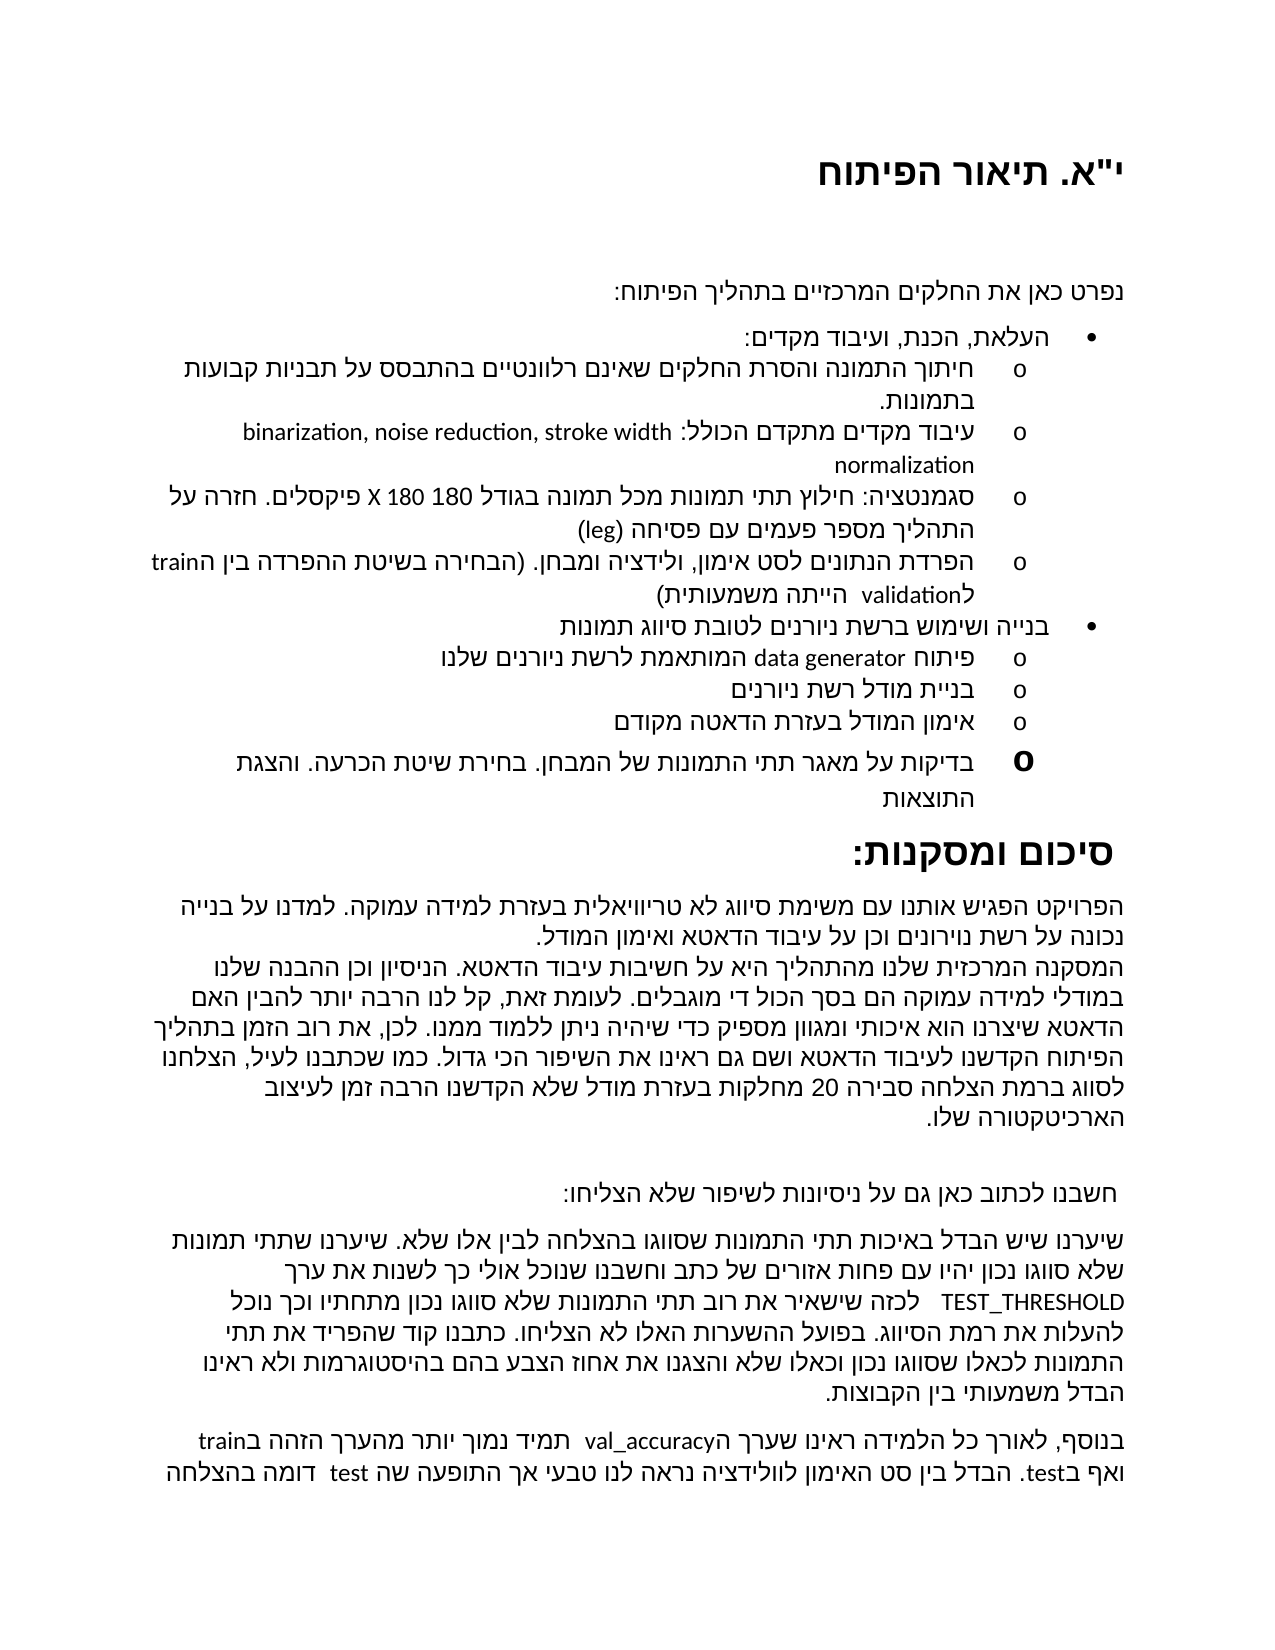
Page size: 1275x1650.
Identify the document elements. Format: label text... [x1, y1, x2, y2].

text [150, 1425, 1125, 1487]
text נפרט כאן את החלקים המרכזיים בתהליך הפיתוח: [150, 277, 1125, 305]
text חשבנו לכתוב כאן גם על ניסיונות לשיפור שלא הצליחו: [150, 1179, 1125, 1208]
list העלאת, הכנת, ועיבוד מקדים: [150, 323, 1087, 352]
list בנייה ושימוש ברשת ניורנים לטובת סיווג תמונות [150, 611, 1087, 640]
list הפרדת הנתונים לסט אימון, ולידציה ומבחן. (הבחירה בשיטת ההפרדה בין הtrain לvalidation הייתה משמעותית) [150, 546, 1012, 610]
text שיערנו שיש הבדל באיכות תתי התמונות שסווגו בהצלחה לבין אלו שלא. שיערנו שתתי תמונות שלא סווגו נכון יהיו עם פחות אזורים של כתב וחשבנו שנוכל אולי כך לשנות את ערך TEST_THRESHOLD לכזה שישאיר את רוב תתי התמונות שלא סווגו נכון מתחתיו וכך נוכל להעלות את רמת הסיווג. בפועל ההשערות האלו לא הצליחו. כתבנו קוד שהפריד את תתי התמונות לכאלו שסווגו נכון וכאלו שלא והצגנו את אחוז הצבע בהם בהיסטוגרמות ולא ראינו הבדל משמעותי בין הקבוצות. [150, 1226, 1125, 1407]
list חיתוך התמונה והסרת החלקים שאינם רלוונטיים בהתבסס על תבניות קבועות בתמונות. [150, 354, 1012, 415]
list אימון המודל בעזרת הדאטה מקודם [150, 707, 1012, 738]
text י"א. תיאור הפיתוח [150, 150, 1125, 193]
list פיתוח data generator המותאמת לרשת ניורנים שלנו [150, 642, 1012, 673]
list עיבוד מקדים מתקדם הכולל: binarization, noise reduction, stroke width normalization [150, 416, 1012, 480]
text סיכום ומסקנות: [150, 830, 1125, 873]
list בדיקות על מאגר תתי התמונות של המבחן. בחירת שיטת הכרעה. והצגת התוצאות [150, 740, 1012, 812]
text הפרויקט הפגיש אותנו עם משימת סיווג לא טריוויאלית בעזרת למידה עמוקה. למדנו על בנייה נכונה על רשת נוירונים וכן על עיבוד הדאטא ואימון המודל. המסקנה המרכזית שלנו מהתהליך היא על חשיבות עיבוד הדאטא. הניסיון וכן ההבנה שלנו במודלי למידה עמוקה הם בסך הכול די מוגבלים. לעומת זאת, קל לנו הרבה יותר להבין האם הדאטא שיצרנו הוא איכותי ומגוון מספיק כדי שיהיה ניתן ללמוד ממנו. לכן, את רוב הזמן בתהליך הפיתוח הקדשנו לעיבוד הדאטא ושם גם ראינו את השיפור הכי גדול. כמו שכתבנו לעיל, הצלחנו לסווג ברמת הצלחה סבירה 20 מחלקות בעזרת מודל שלא הקדשנו הרבה זמן לעיצוב הארכיטקטורה שלו. [150, 892, 1125, 1161]
list בניית מודל רשת ניורנים [150, 675, 1012, 706]
list סגמנטציה: חילוץ תתי תמונות מכל תמונה בגודל 180 X 180 פיקסלים. חזרה על התהליך מספר פעמים עם פסיחה (leg) [150, 481, 1012, 545]
